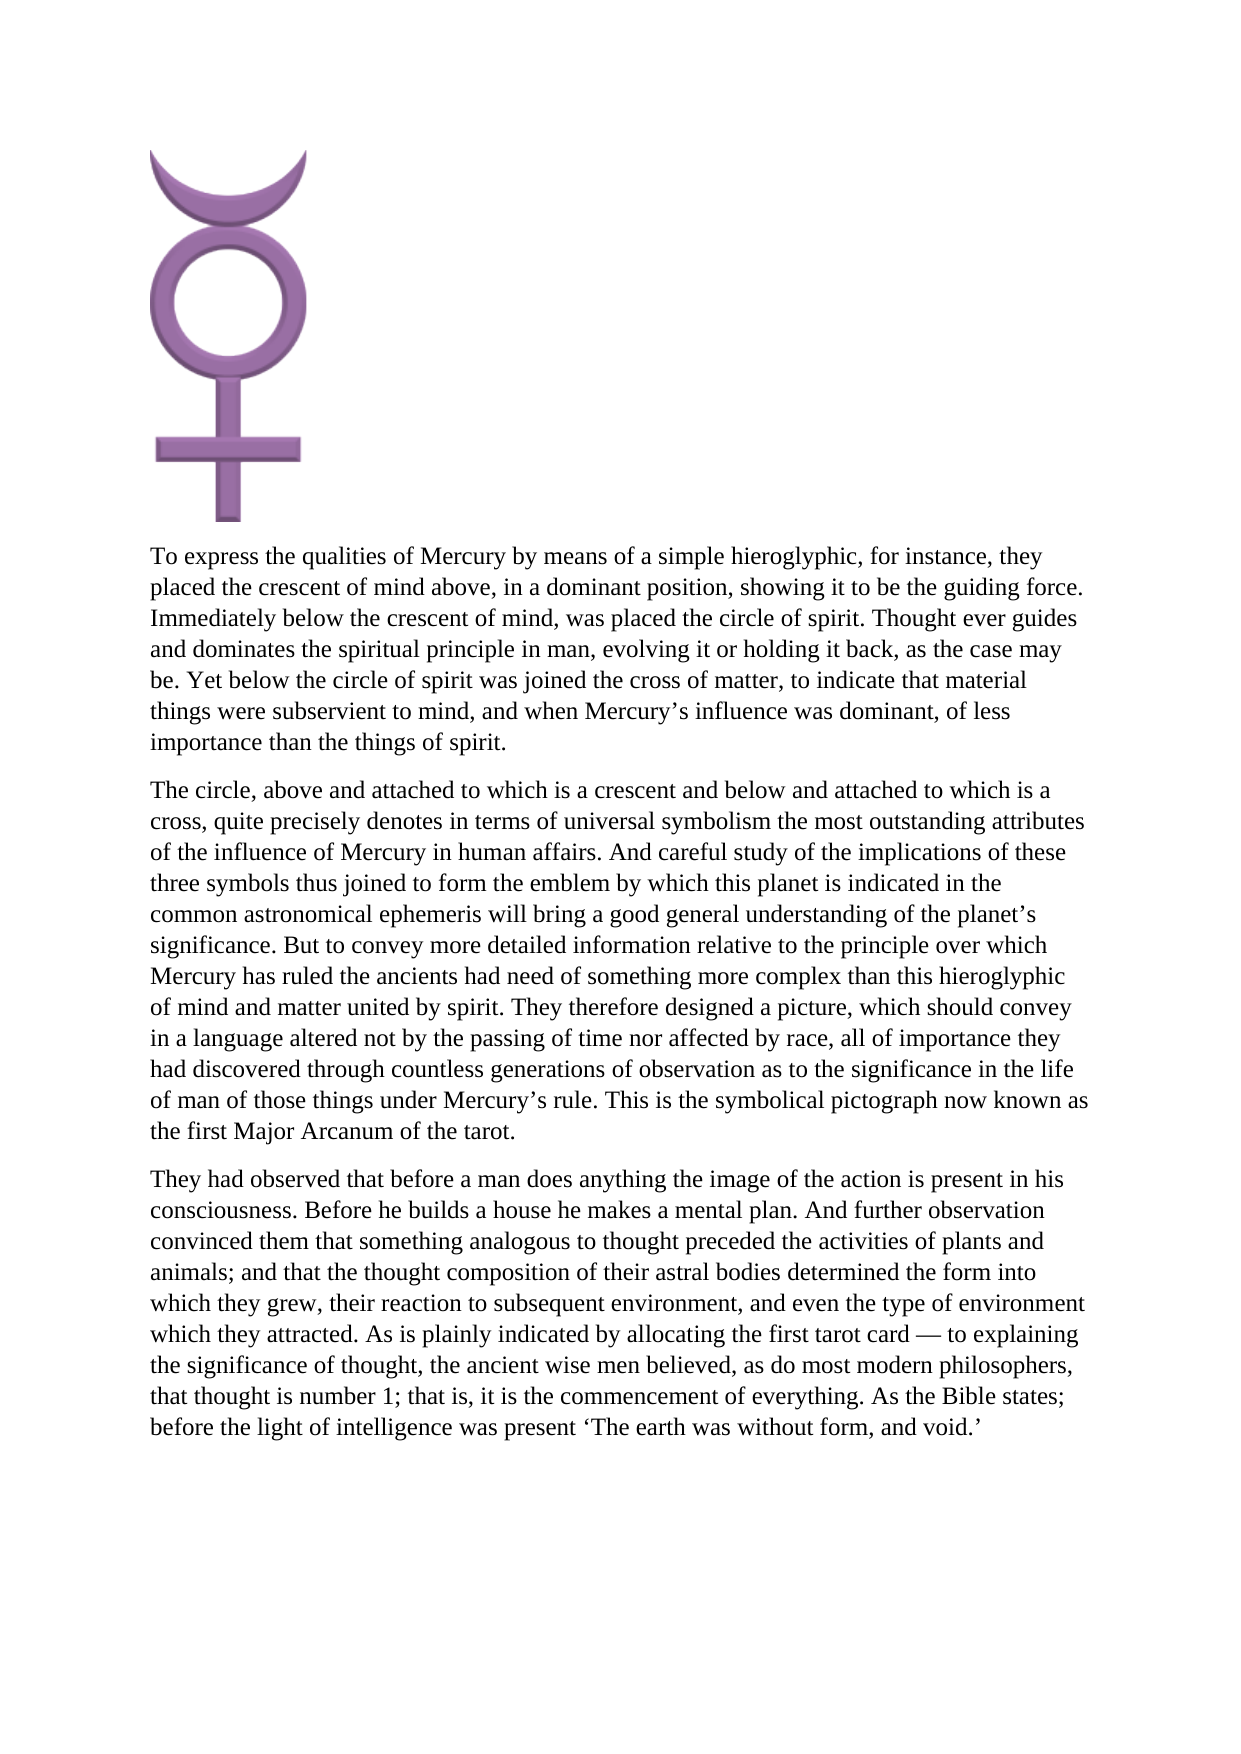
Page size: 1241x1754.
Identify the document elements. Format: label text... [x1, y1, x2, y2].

picture [150, 150, 307, 522]
text The circle, above and attached to which is a crescent and below and attached to which is a cross, quite precisely denotes in terms of universal symbolism the most outstanding attributes of the influence of Mercury in human affairs. And careful study of the implications of these three symbols thus joined to form the emblem by which this planet is indicated in the common astronomical ephemeris will bring a good general understanding of the planet’s significance. But to convey more detailed information relative to the principle over which Mercury has ruled the ancients had need of something more complex than this hieroglyphic of mind and matter united by spirit. They therefore designed a picture, which should convey in a language altered not by the passing of time nor affected by race, all of importance they had discovered through countless generations of observation as to the significance in the life of man of those things under Mercury’s rule. This is the symbolical pictograph now known as the first Major Arcanum of the tarot. [150, 775, 1090, 1145]
text To express the qualities of Mercury by means of a simple hieroglyphic, for instance, they placed the crescent of mind above, in a dominant position, showing it to be the guiding force. Immediately below the crescent of mind, was placed the circle of spirit. Thought ever guides and dominates the spiritual principle in man, evolving it or holding it back, as the case may be. Yet below the circle of spirit was joined the cross of matter, to indicate that material things were subservient to mind, and when Mercury’s influence was dominant, of less importance than the things of spirit. [150, 541, 1090, 756]
text They had observed that before a man does anything the image of the action is present in his consciousness. Before he builds a house he makes a mental plan. And further observation convinced them that something analogous to thought preceded the activities of plants and animals; and that the thought composition of their astral bodies determined the form into which they grew, their reaction to subsequent environment, and even the type of environment which they attracted. As is plainly indicated by allocating the first tarot card — to explaining the significance of thought, the ancient wise men believed, as do most modern philosophers, that thought is number 1; that is, it is the commencement of everything. As the Bible states; before the light of intelligence was present ‘The earth was without form, and void.’ [150, 1164, 1090, 1441]
